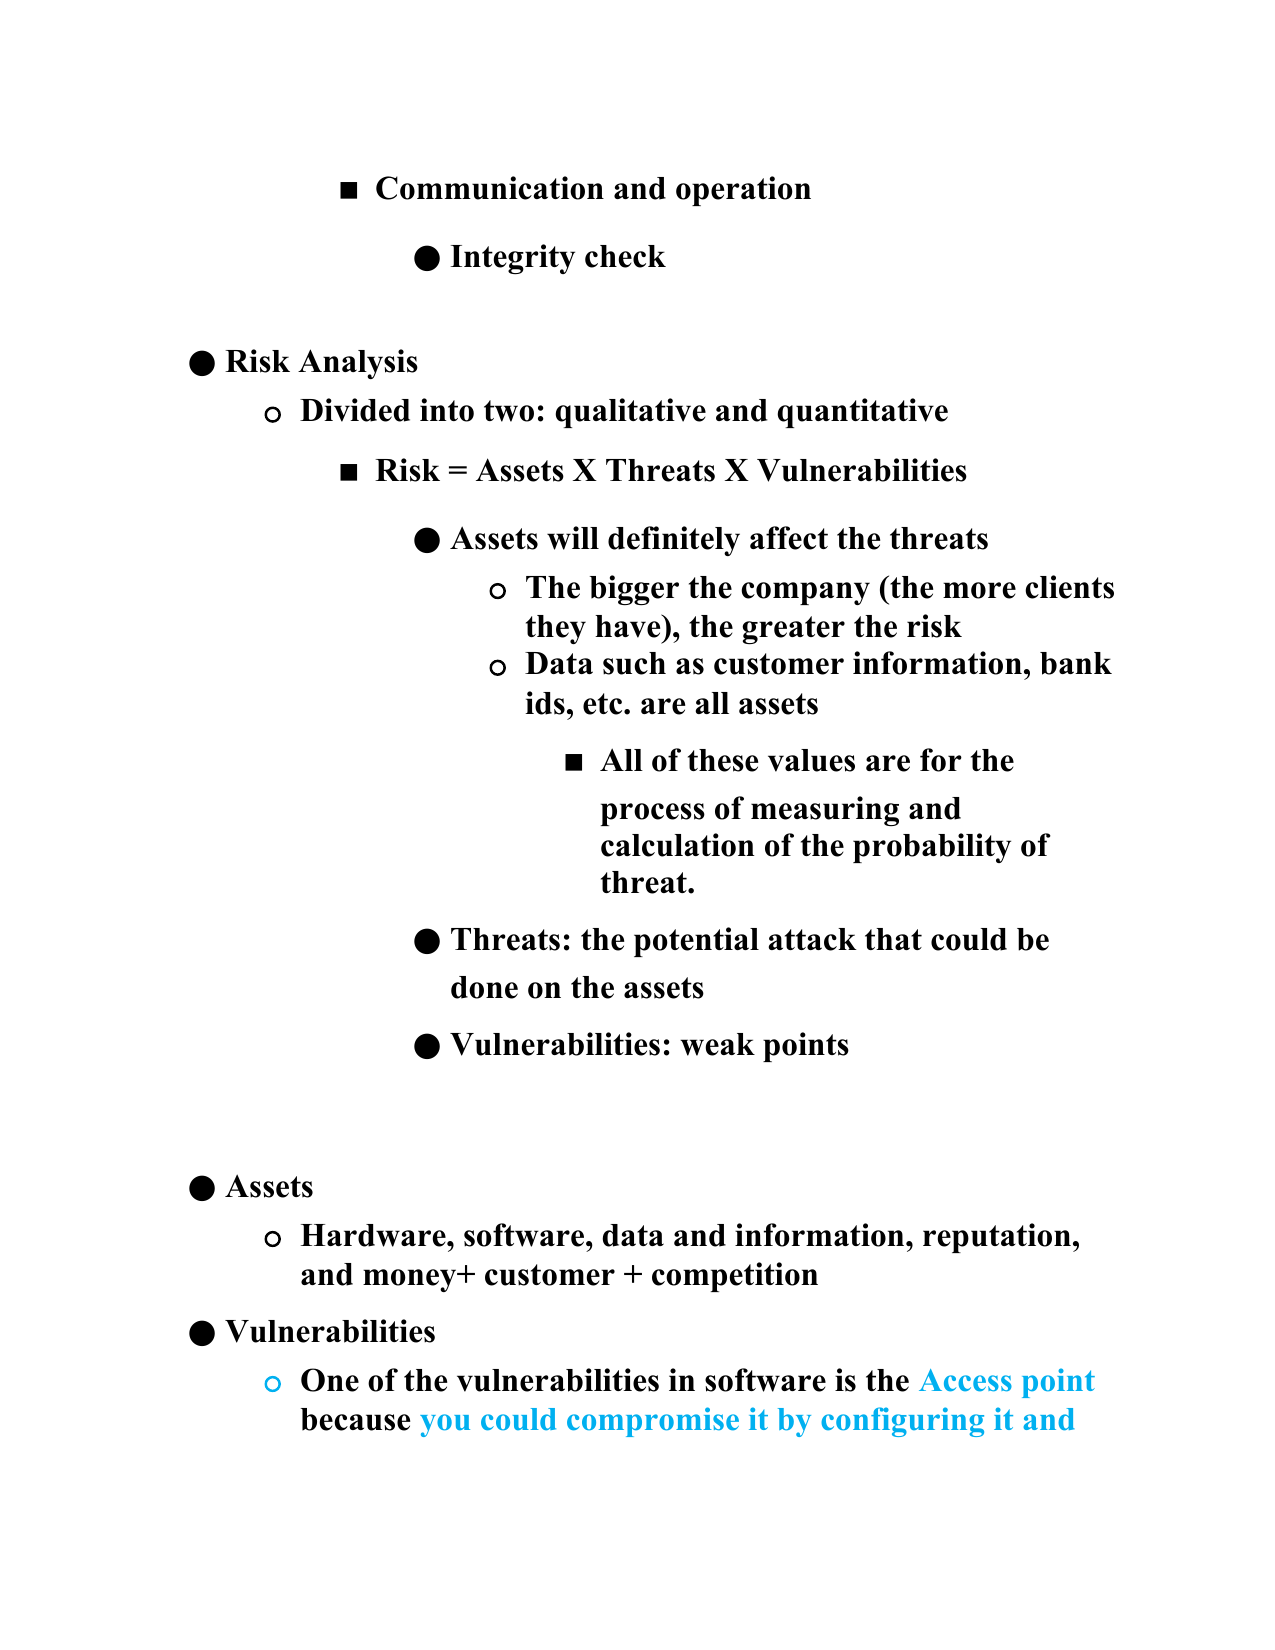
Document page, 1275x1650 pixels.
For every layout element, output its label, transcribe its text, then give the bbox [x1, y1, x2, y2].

list Data such as customer information, bank ids, etc. are all assets [487, 645, 1125, 722]
list Assets will definitely affect the threats [412, 500, 1125, 568]
list Risk = Assets X Threats X Vulnerabilities [337, 432, 1125, 500]
list Vulnerabilities: weak points [412, 1006, 1125, 1074]
list Integrity check [412, 218, 1125, 287]
list Communication and operation [337, 150, 1125, 218]
list The bigger the company (the more clients they have), the greater the risk [487, 568, 1125, 645]
list Assets [187, 1148, 1125, 1216]
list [262, 1361, 1125, 1438]
list Hardware, software, data and information, reputation, and money+ customer + competition [262, 1216, 1125, 1293]
list Divided into two: qualitative and quantitative [262, 392, 1125, 432]
list Vulnerabilities [187, 1293, 1125, 1361]
list Threats: the potential attack that could be done on the assets [412, 901, 1125, 1006]
list Risk Analysis [187, 323, 1125, 392]
list All of these values are for the process of measuring and calculation of the probability of threat. [562, 722, 1125, 901]
